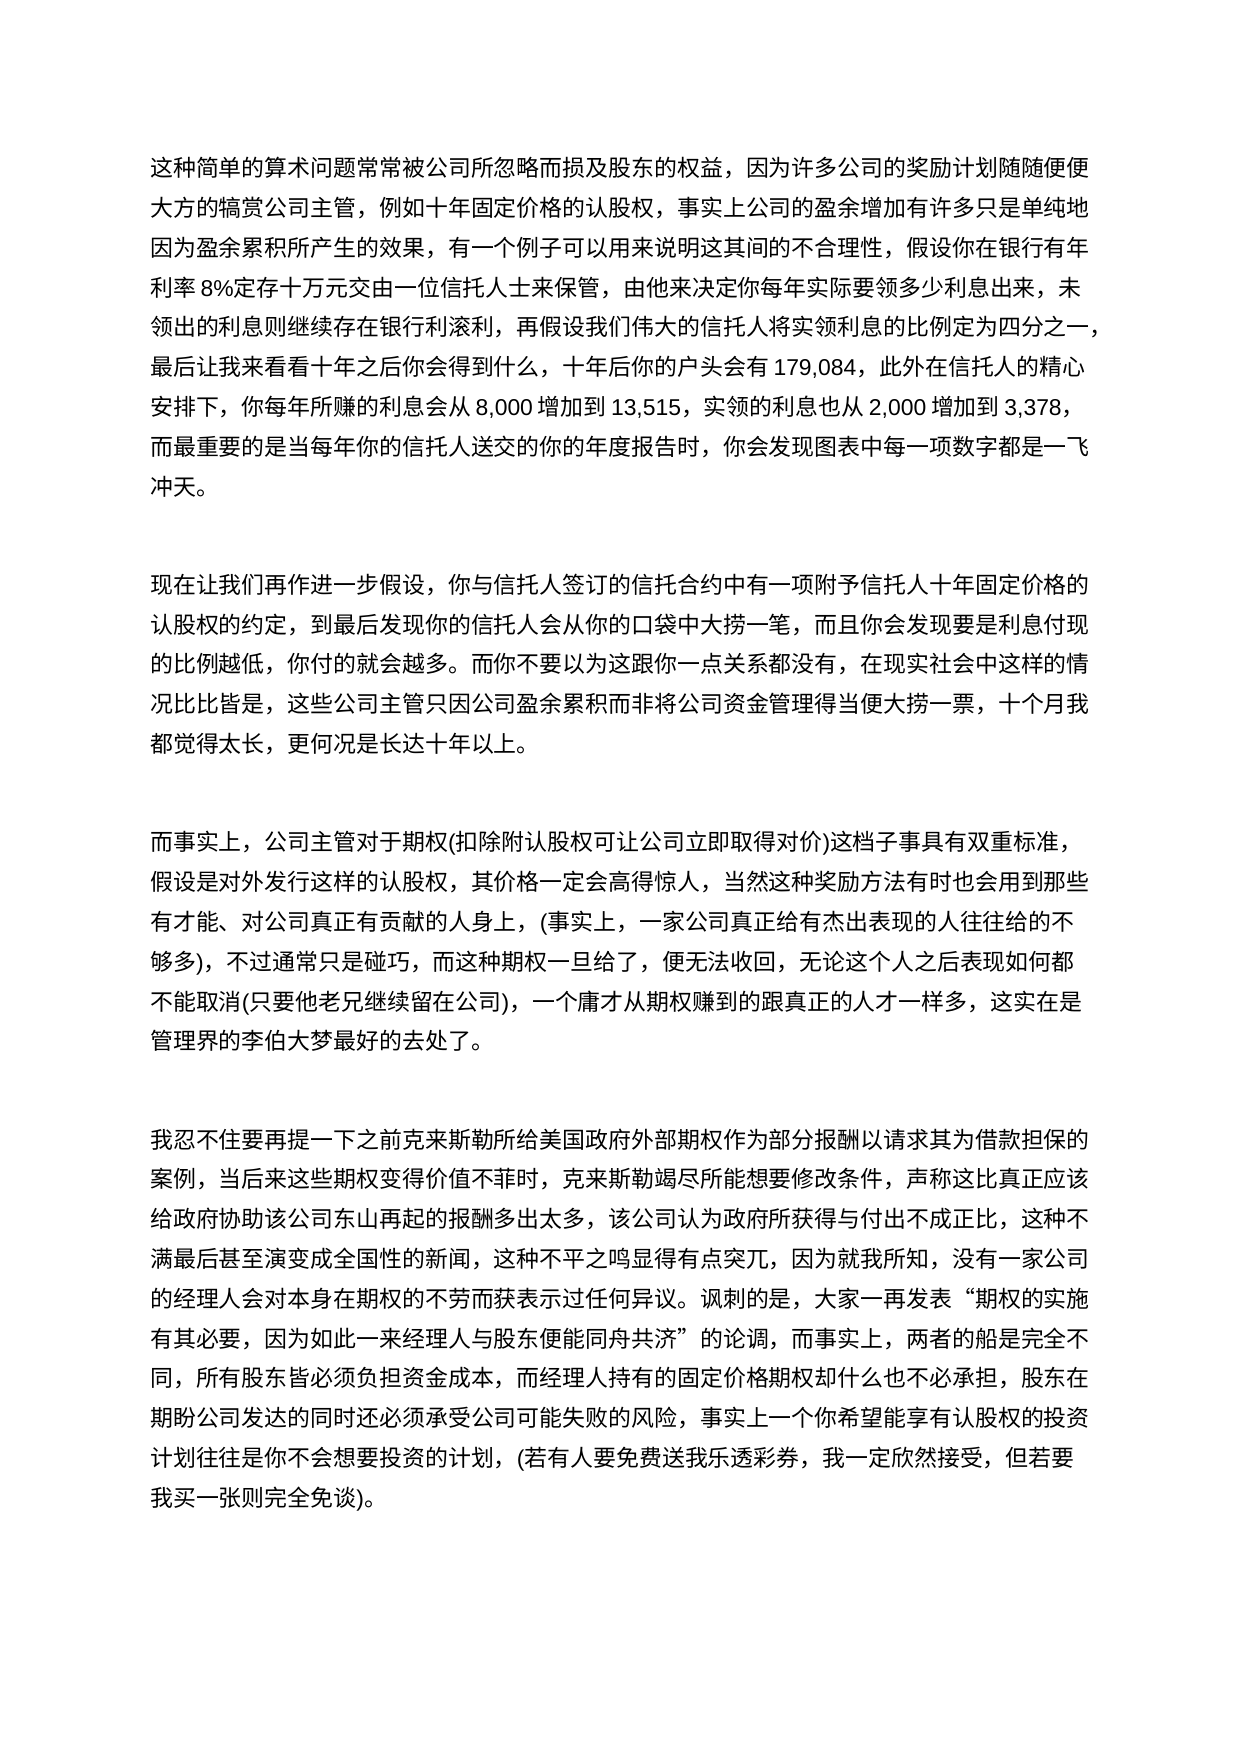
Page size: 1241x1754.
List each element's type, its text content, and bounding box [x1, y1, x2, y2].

text 现在让我们再作进一步假设，你与信托人签订的信托合约中有一项附予信托人十年固定价格的认股权的约定，到最后发现你的信托人会从你的口袋中大捞一笔，而且你会发现要是利息付现的比例越低，你付的就会越多。而你不要以为这跟你一点关系都没有，在现实社会中这样的情况比比皆是，这些公司主管只因公司盈余累积而非将公司资金管理得当便大捞一票，十个月我都觉得太长，更何况是长达十年以上。 [150, 567, 1090, 759]
text 这种简单的算术问题常常被公司所忽略而损及股东的权益，因为许多公司的奖励计划随随便便大方的犒赏公司主管，例如十年固定价格的认股权，事实上公司的盈余增加有许多只是单纯地因为盈余累积所产生的效果，有一个例子可以用来说明这其间的不合理性，假设你在银行有年利率8%定存十万元交由一位信托人士来保管，由他来决定你每年实际要领多少利息出来，未领出的利息则继续存在银行利滚利，再假设我们伟大的信托人将实领利息的比例定为四分之一，最后让我来看看十年之后你会得到什么，十年后你的户头会有179,084，此外在信托人的精心安排下，你每年所赚的利息会从8,000增加到13,515，实领的利息也从2,000增加到3,378，而最重要的是当每年你的信托人送交的你的年度报告时，你会发现图表中每一项数字都是一飞冲天。 [150, 150, 1090, 502]
text 我忍不住要再提一下之前克来斯勒所给美国政府外部期权作为部分报酬以请求其为借款担保的案例，当后来这些期权变得价值不菲时，克来斯勒竭尽所能想要修改条件，声称这比真正应该给政府协助该公司东山再起的报酬多出太多，该公司认为政府所获得与付出不成正比，这种不满最后甚至演变成全国性的新闻，这种不平之鸣显得有点突兀，因为就我所知，没有一家公司的经理人会对本身在期权的不劳而获表示过任何异议。讽刺的是，大家一再发表“期权的实施有其必要，因为如此一来经理人与股东便能同舟共济”的论调，而事实上，两者的船是完全不同，所有股东皆必须负担资金成本，而经理人持有的固定价格期权却什么也不必承担，股东在期盼公司发达的同时还必须承受公司可能失败的风险，事实上一个你希望能享有认股权的投资计划往往是你不会想要投资的计划，(若有人要免费送我乐透彩券，我一定欣然接受，但若要我买一张则完全免谈)。 [150, 1121, 1090, 1513]
text 而事实上，公司主管对于期权(扣除附认股权可让公司立即取得对价)这档子事具有双重标准，假设是对外发行这样的认股权，其价格一定会高得惊人，当然这种奖励方法有时也会用到那些有才能、对公司真正有贡献的人身上，(事实上，一家公司真正给有杰出表现的人往往给的不够多)，不过通常只是碰巧，而这种期权一旦给了，便无法收回，无论这个人之后表现如何都不能取消(只要他老兄继续留在公司)，一个庸才从期权赚到的跟真正的人才一样多，这实在是管理界的李伯大梦最好的去处了。 [150, 824, 1090, 1056]
